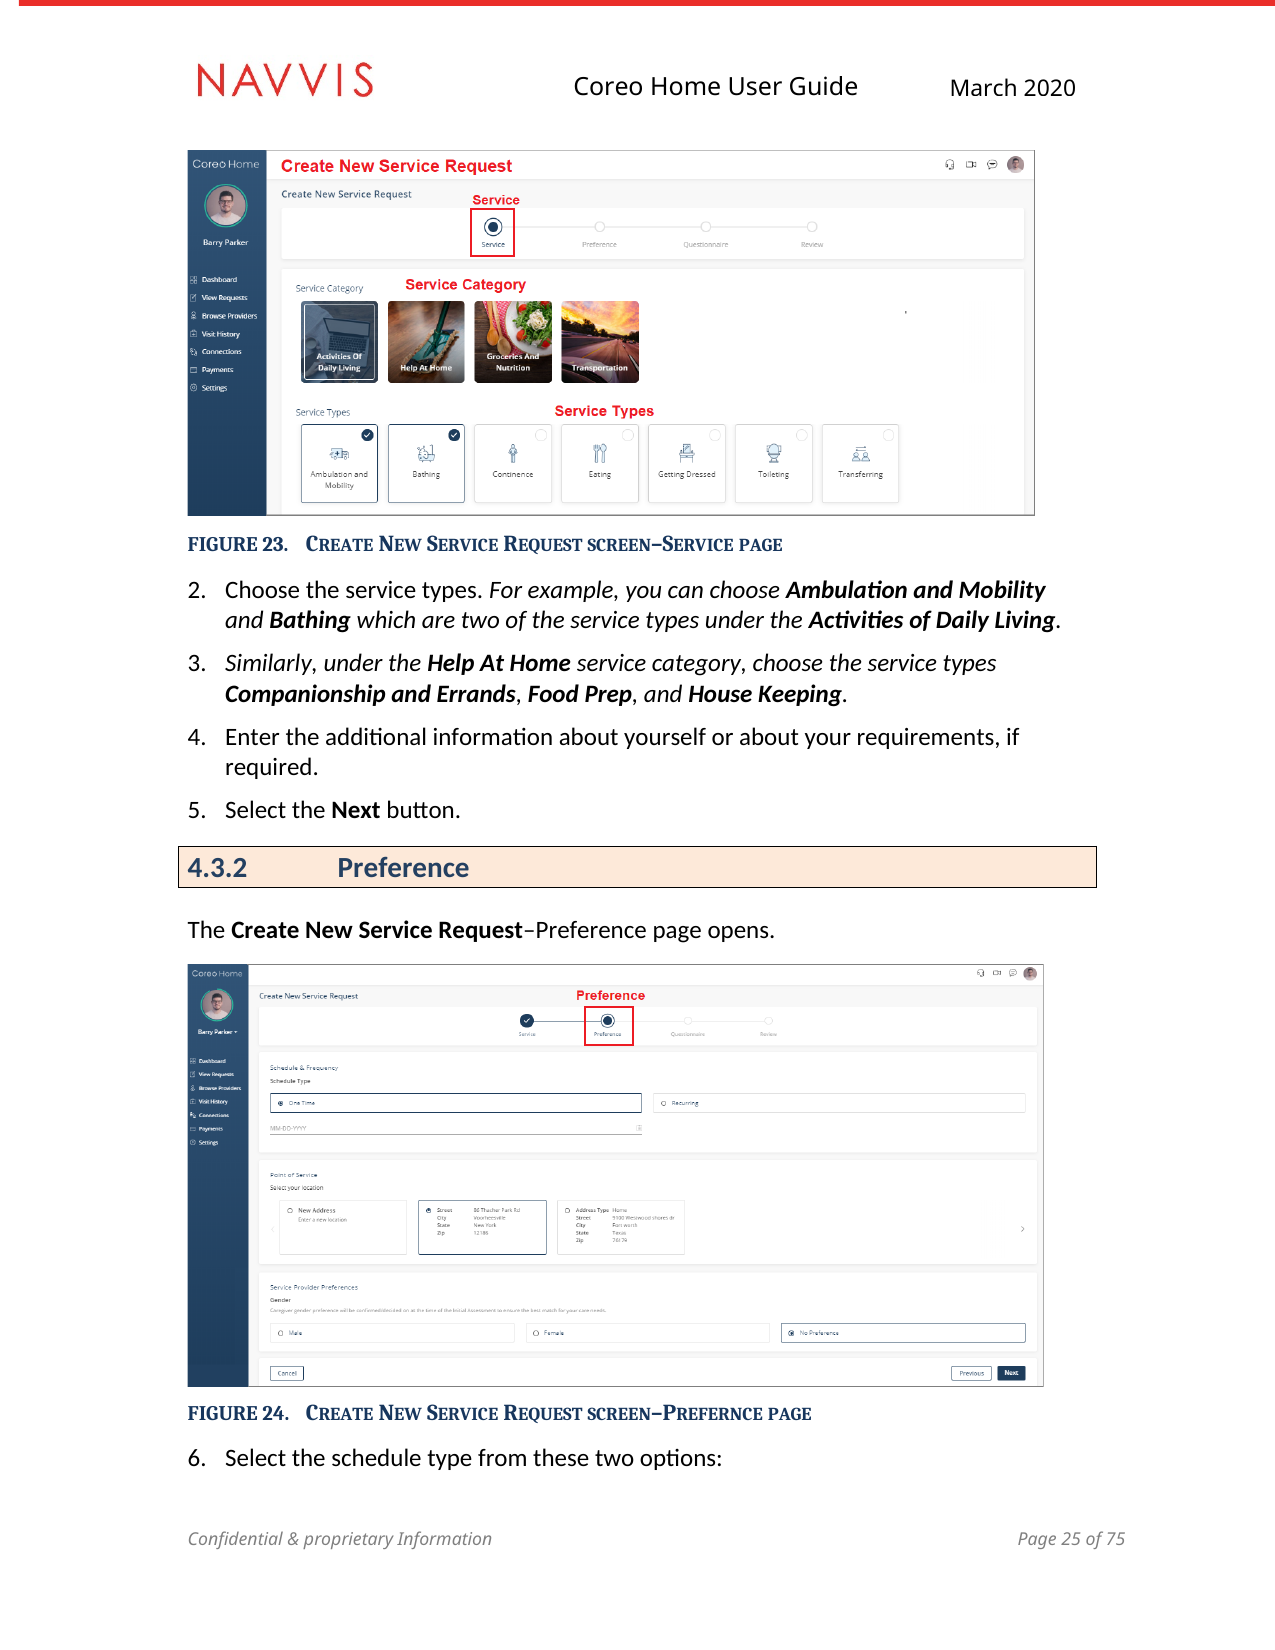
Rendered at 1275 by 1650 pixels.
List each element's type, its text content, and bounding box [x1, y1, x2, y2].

picture [187, 964, 1044, 1387]
picture [187, 150, 1035, 516]
list Enter the additional information about yourself or about your requirements, if required. [187, 721, 1087, 782]
list Select the schedule type from these two options: [187, 1442, 1087, 1473]
list Choose the service types. For example, you can choose Ambulation and Mobility and Bathing which are two of the service types under the Activities of Daily Living. [187, 574, 1087, 635]
list Select the Next button. [187, 794, 1087, 825]
text Create New Service Request screen–Service page [187, 531, 1087, 557]
text The Create New Service Request–Preference page opens. [187, 914, 1087, 944]
subtitle Preference [179, 847, 1096, 887]
picture [187, 55, 383, 104]
text Create New Service Request screen–Prefernce page [187, 1399, 1087, 1426]
list Similarly, under the Help At Home service category, choose the service types Companionship and Errands, Food Prep, and House Keeping. [187, 647, 1087, 708]
